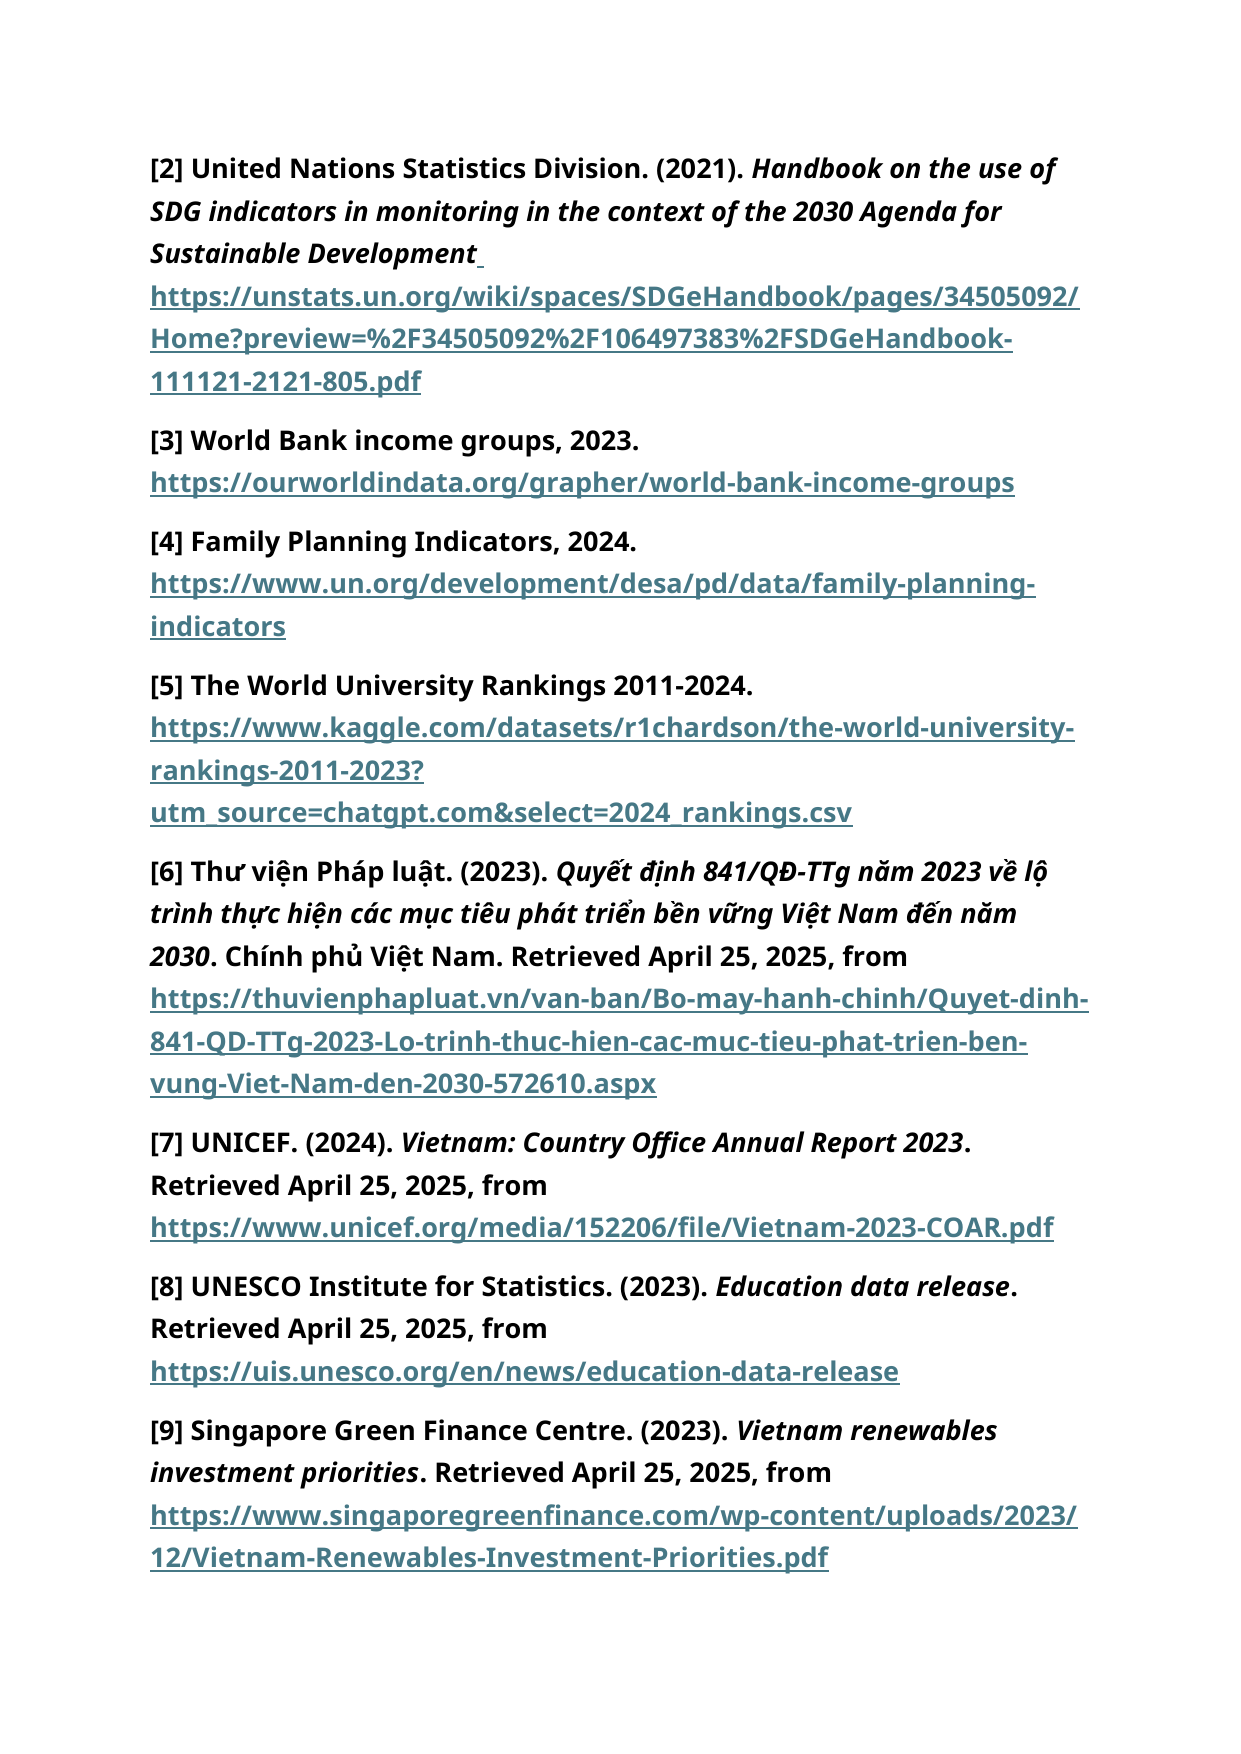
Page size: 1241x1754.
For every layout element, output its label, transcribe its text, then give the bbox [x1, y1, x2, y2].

text [2] United Nations Statistics Division. (2021). Handbook on the use of SDG indicators in monitoring in the context of the 2030 Agenda for Sustainable Development https://unstats.un.org/wiki/spaces/SDGeHandbook/pages/34505092/Home?preview=%2F34505092%2F106497383%2FSDGeHandbook-111121-2121-805.pdf [150, 150, 1090, 399]
text [3] World Bank income groups, 2023. https://ourworldindata.org/grapher/world-bank-income-groups [150, 421, 1090, 500]
text [6] Thư viện Pháp luật. (2023). Quyết định 841/QĐ-TTg năm 2023 về lộ trình thực hiện các mục tiêu phát triển bền vững Việt Nam đến năm 2030. Chính phủ Việt Nam. Retrieved April 25, 2025, from https://thuvienphapluat.vn/van-ban/Bo-may-hanh-chinh/Quyet-dinh-841-QD-TTg-2023-Lo-trinh-thuc-hien-cac-muc-tieu-phat-trien-ben-vung-Viet-Nam-den-2030-572610.aspx [150, 853, 1090, 1101]
text [7] UNICEF. (2024). Vietnam: Country Office Annual Report 2023. Retrieved April 25, 2025, from https://www.unicef.org/media/152206/file/Vietnam-2023-COAR.pdf [150, 1124, 1090, 1245]
text [8] UNESCO Institute for Statistics. (2023). Education data release. Retrieved April 25, 2025, from https://uis.unesco.org/en/news/education-data-release [150, 1267, 1090, 1389]
text [4] Family Planning Indicators, 2024. https://www.un.org/development/desa/pd/data/family-planning-indicators [150, 522, 1090, 644]
text [9] Singapore Green Finance Centre. (2023). Vietnam renewables investment priorities. Retrieved April 25, 2025, from https://www.singaporegreenfinance.com/wp-content/uploads/2023/12/Vietnam-Renewables-Investment-Priorities.pdf [150, 1411, 1090, 1575]
text [5] The World University Rankings 2011-2024. https://www.kaggle.com/datasets/r1chardson/the-world-university-rankings-2011-2023?utm_source=chatgpt.com&select=2024_rankings.csv [150, 666, 1090, 830]
